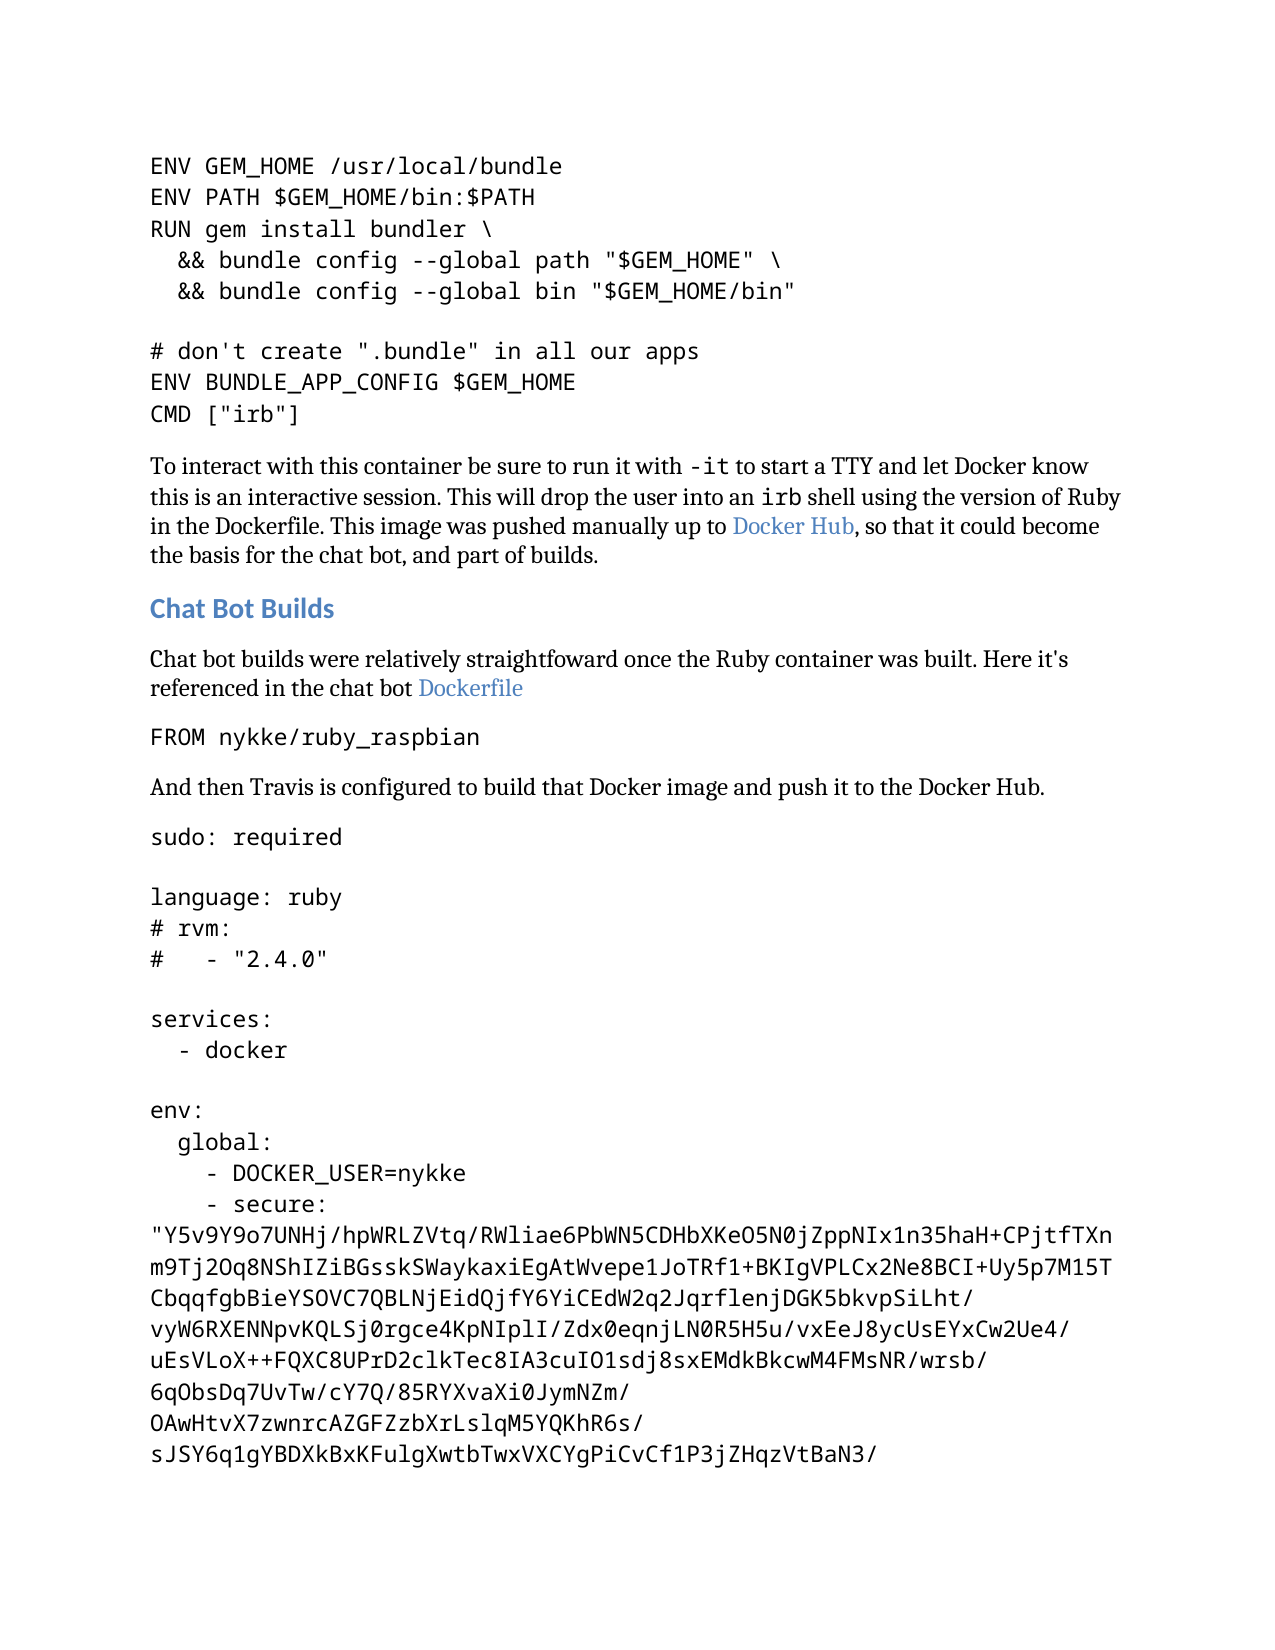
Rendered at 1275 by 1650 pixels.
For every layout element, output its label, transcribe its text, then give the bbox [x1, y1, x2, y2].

subtitle Chat Bot Builds [150, 590, 1125, 626]
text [150, 821, 1125, 1469]
text To interact with this container be sure to run it with -it to start a TTY and let Docker know this is an interactive session. This will drop the user into an irb shell using the version of Ruby in the Dockerfile. This image was pushed manually up to Docker Hub, so that it could become the basis for the chat bot, and part of builds. [150, 449, 1125, 569]
text Chat bot builds were relatively straightfoward once the Ruby container was built. Here it's referenced in the chat bot Dockerfile [150, 645, 1125, 702]
text And then Travis is configured to build that Docker image and push it to the Docker Hub. [150, 773, 1125, 802]
text FROM nykke/ruby_raspbian [150, 721, 1125, 752]
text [150, 150, 1125, 429]
